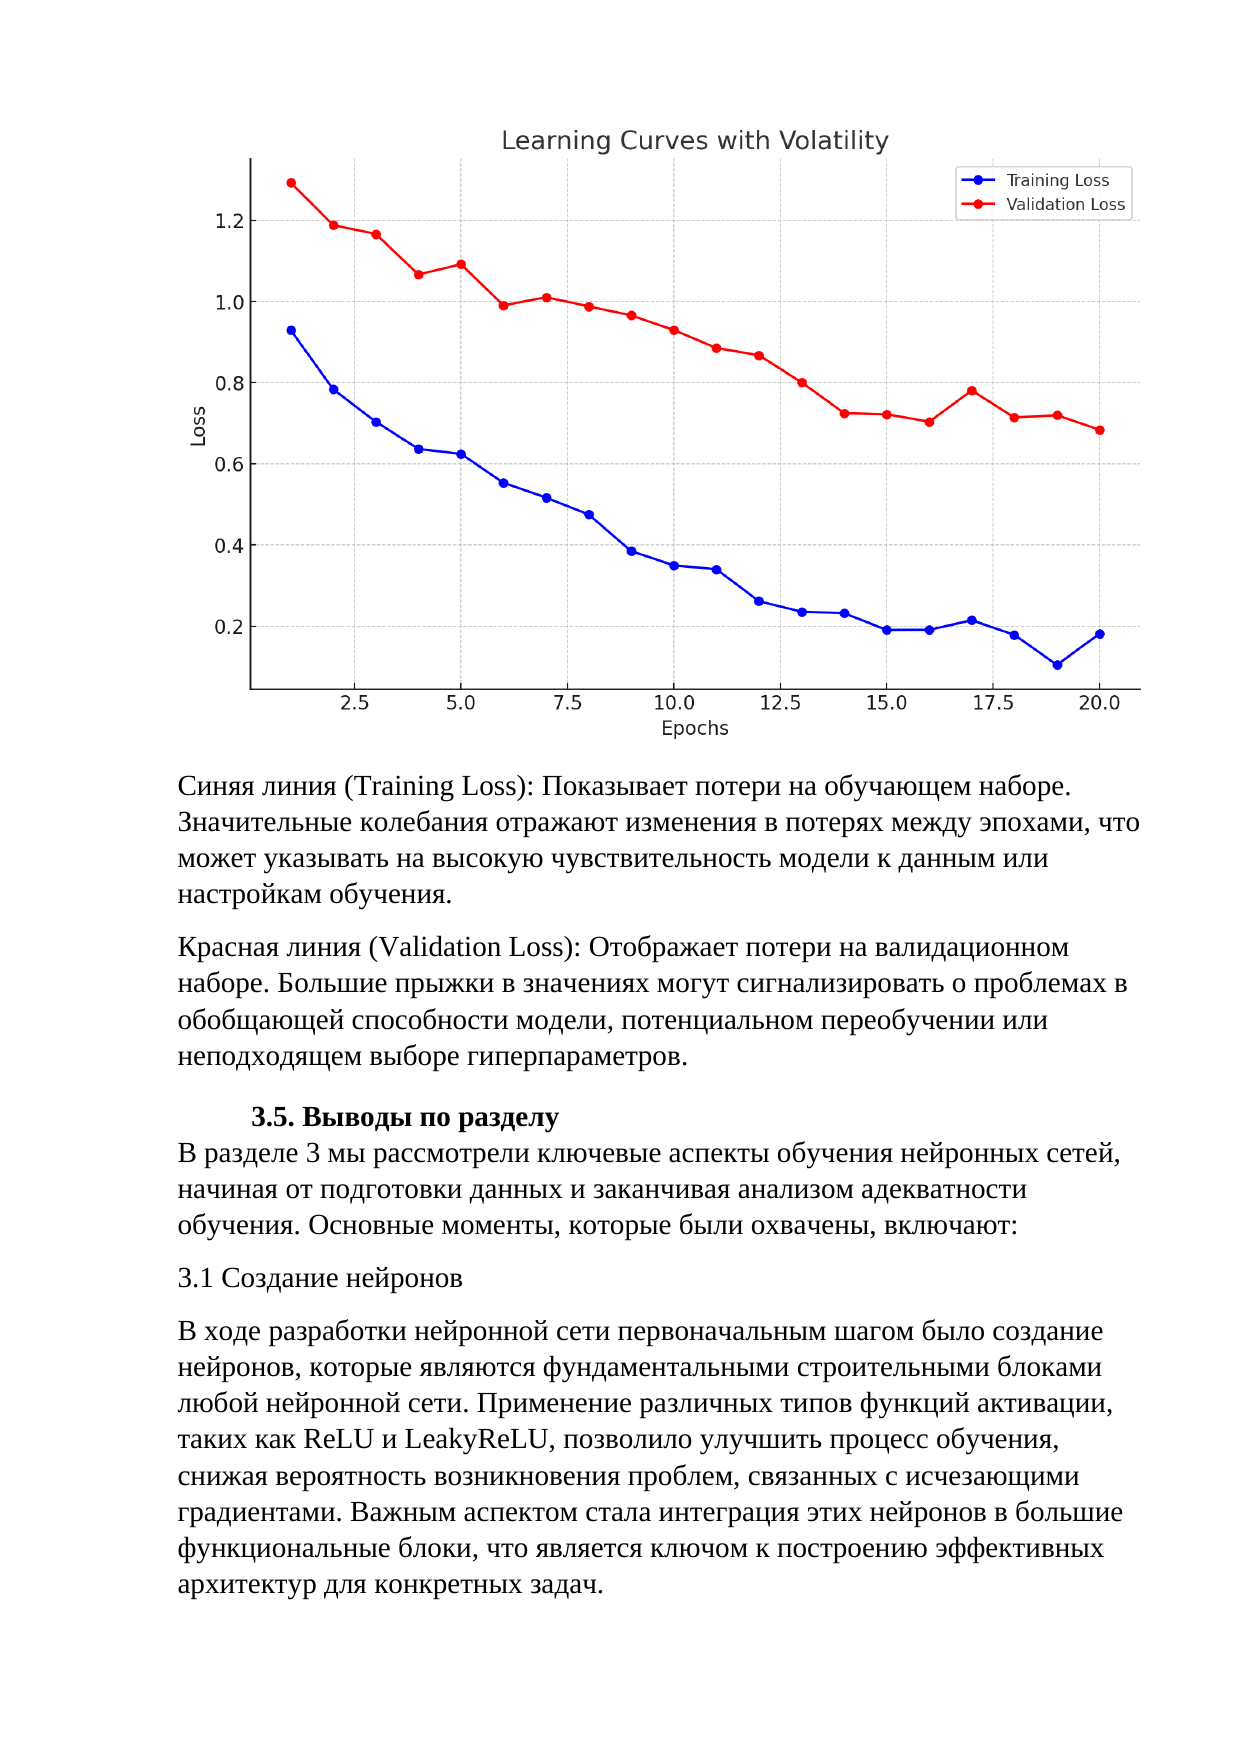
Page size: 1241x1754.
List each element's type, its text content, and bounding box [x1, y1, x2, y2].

text Синяя линия (Training Loss): Показывает потери на обучающем наборе. Значительные колебания отражают изменения в потерях между эпохами, что может указывать на высокую чувствительность модели к данным или настройкам обучения. [177, 768, 1152, 910]
text Красная линия (Validation Loss): Отображает потери на валидационном наборе. Большие прыжки в значениях могут сигнализировать о проблемах в обобщающей способности модели, потенциальном переобучении или неподходящем выборе гиперпараметров. [177, 929, 1152, 1071]
subtitle 3.5. Выводы по разделу [177, 1099, 1152, 1133]
text 3.1 Создание нейронов [177, 1260, 1152, 1294]
text В разделе 3 мы рассмотрели ключевые аспекты обучения нейронных сетей, начиная от подготовки данных и заканчивая анализом адекватности обучения. Основные моменты, которые были охвачены, включают: [177, 1135, 1152, 1241]
picture [177, 118, 1151, 750]
text В ходе разработки нейронной сети первоначальным шагом было создание нейронов, которые являются фундаментальными строительными блоками любой нейронной сети. Применение различных типов функций активации, таких как ReLU и LeakyReLU, позволило улучшить процесс обучения, снижая вероятность возникновения проблем, связанных с исчезающими градиентами. Важным аспектом стала интеграция этих нейронов в большие функциональные блоки, что является ключом к построению эффективных архитектур для конкретных задач. [177, 1313, 1152, 1600]
